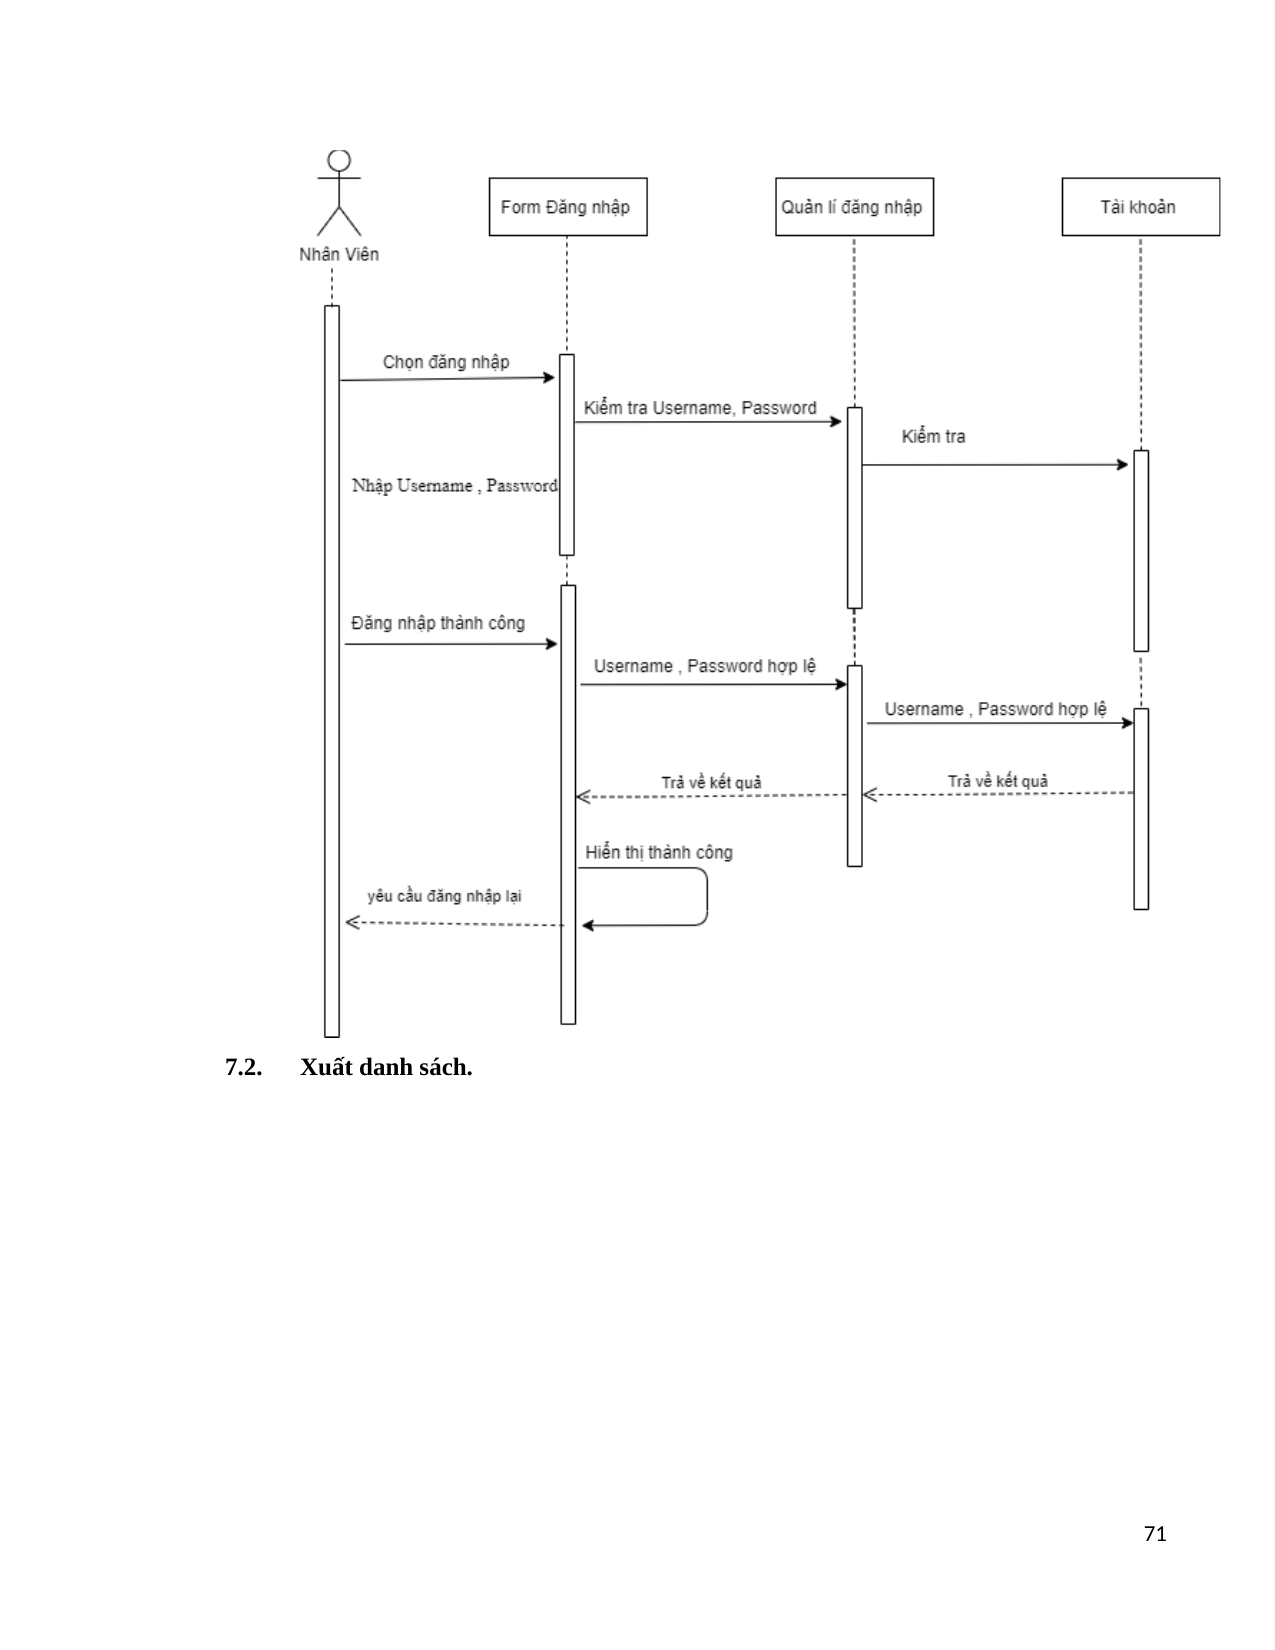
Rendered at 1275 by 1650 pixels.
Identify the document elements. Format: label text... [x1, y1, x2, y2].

list Xuất danh sách. [225, 1052, 1167, 1080]
picture [300, 150, 1221, 1038]
